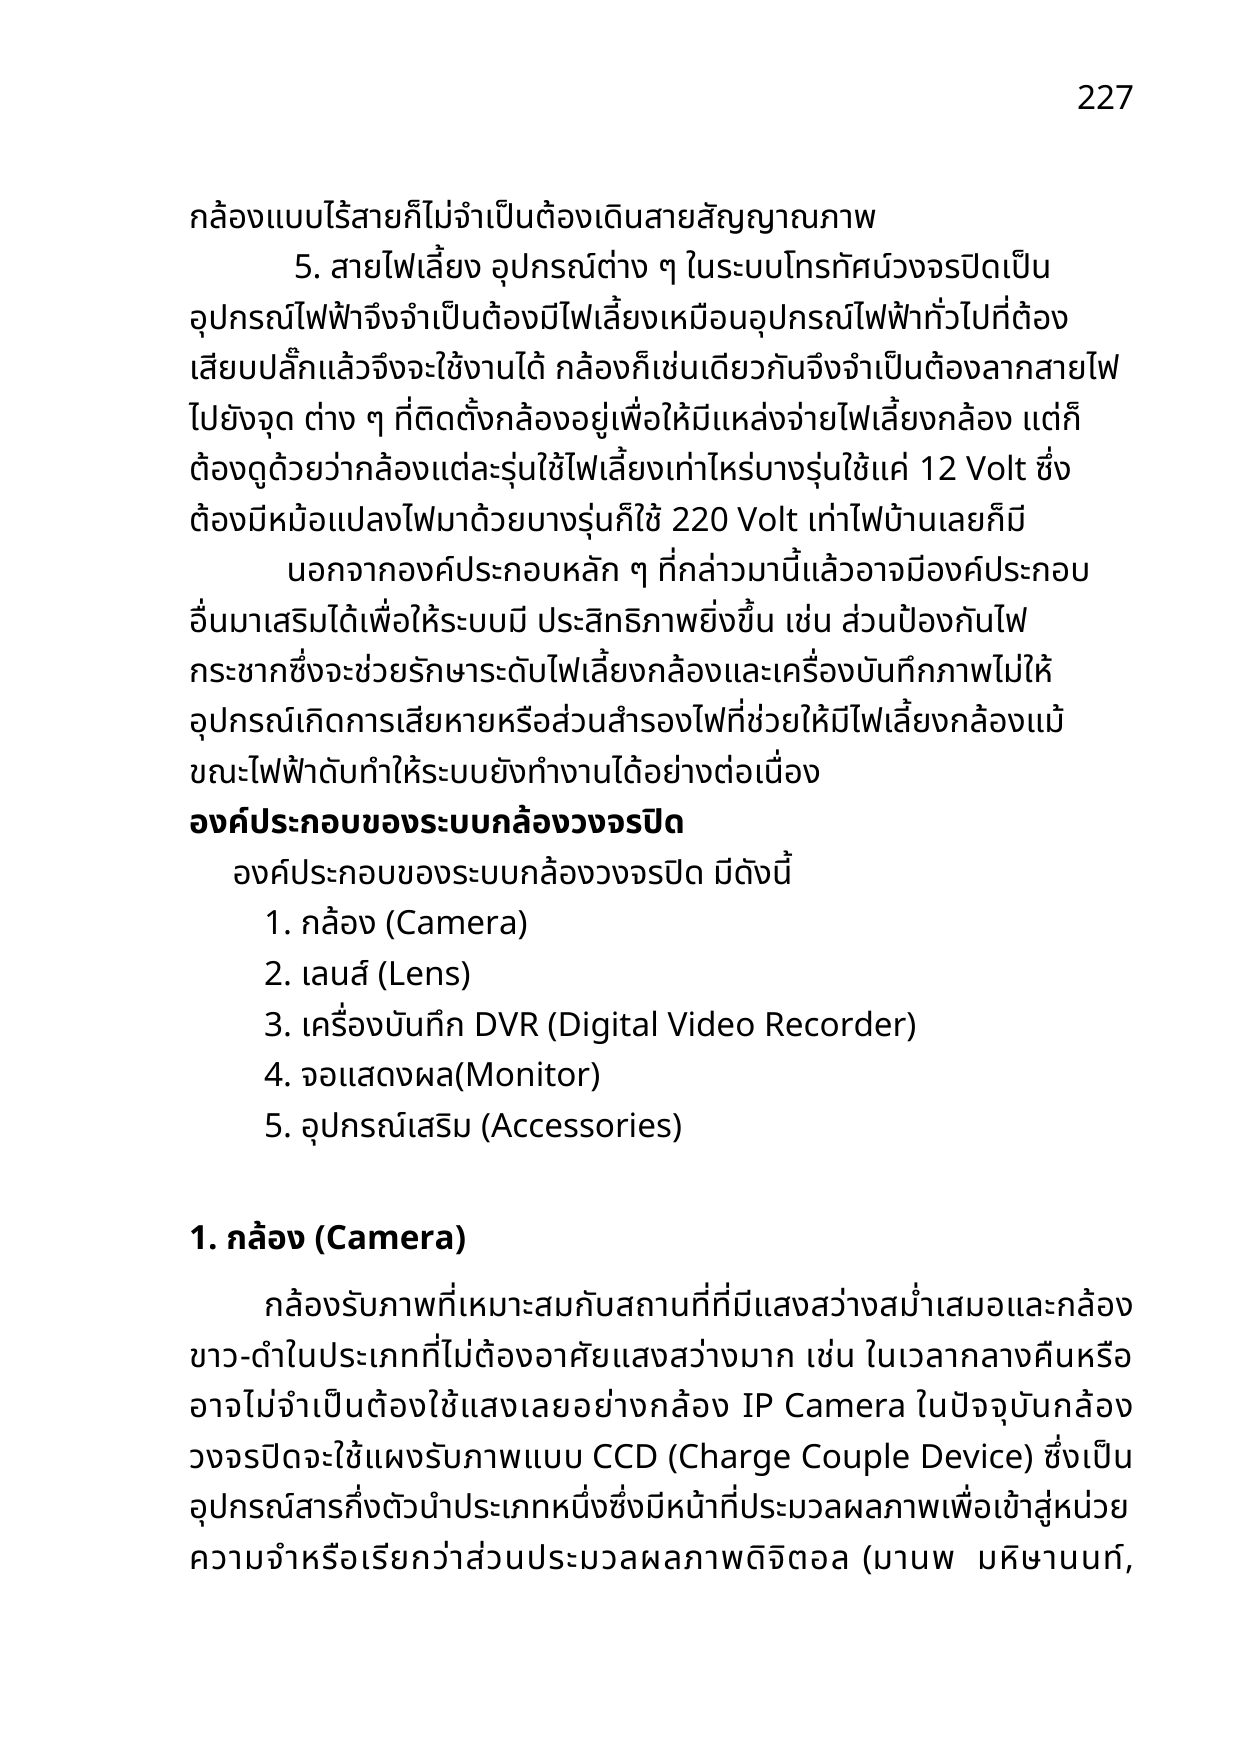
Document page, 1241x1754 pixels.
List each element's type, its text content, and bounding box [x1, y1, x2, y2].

text 1. กล้อง (Camera) [171, 899, 1124, 950]
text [189, 1281, 1134, 1584]
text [189, 193, 1124, 243]
text 1. กล้อง (Camera) [189, 1214, 1134, 1264]
text 5. สายไฟเลี้ยง อุปกรณ์ต่าง ๆ ในระบบโทรทัศน์วงจรปิดเป็นอุปกรณ์ไฟฟ้าจึงจําเป็นต้องมีไฟเลี้ยงเหมือนอุปกรณ์ไฟฟ้าทั่วไปที่ต้องเสียบปลั๊กแล้วจึงจะใช้งานได้ กล้องก็เช่นเดียวกันจึงจําเป็นต้องลากสายไฟไปยังจุด ต่าง ๆ ที่ติดตั้งกล้องอยู่เพื่อให้มีแหล่งจ่ายไฟเลี้ยงกล้อง แต่ก็ต้องดูด้วยว่ากล้องแต่ละรุ่นใช้ไฟเลี้ยงเท่าไหร่บางรุ่นใช้แค่ 12 Volt ซึ่งต้องมีหม้อแปลงไฟมาด้วยบางรุ่นก็ใช้ 220 Volt เท่าไฟบ้านเลยก็มี [189, 243, 1124, 546]
text นอกจากองค์ประกอบหลัก ๆ ที่กล่าวมานี้แล้วอาจมีองค์ประกอบอื่นมาเสริมได้เพื่อให้ระบบมี ประสิทธิภาพยิ่งขึ้น เช่น ส่วนป้องกันไฟกระชากซึ่งจะช่วยรักษาระดับไฟเลี้ยงกล้องและเครื่องบันทึกภาพไม่ให้อุปกรณ์เกิดการเสียหายหรือส่วนสํารองไฟที่ช่วยให้มีไฟเลี้ยงกล้องแม้ขณะไฟฟ้าดับทําให้ระบบยังทํางานได้อย่างต่อเนื่อง [189, 546, 1124, 798]
text 2. เลนส์ (Lens) [171, 950, 1124, 1000]
text 3. เครื่องบันทึก DVR (Digital Video Recorder) [171, 1000, 1124, 1051]
text องค์ประกอบของระบบกล้องวงจรปิด มีดังนี้ [171, 849, 1124, 899]
text 4. จอแสดงผล(Monitor) [171, 1051, 1124, 1102]
text องค์ประกอบของระบบกล้องวงจรปิด [189, 798, 1124, 849]
text 5. อุปกรณ์เสริม (Accessories) [171, 1102, 1124, 1152]
